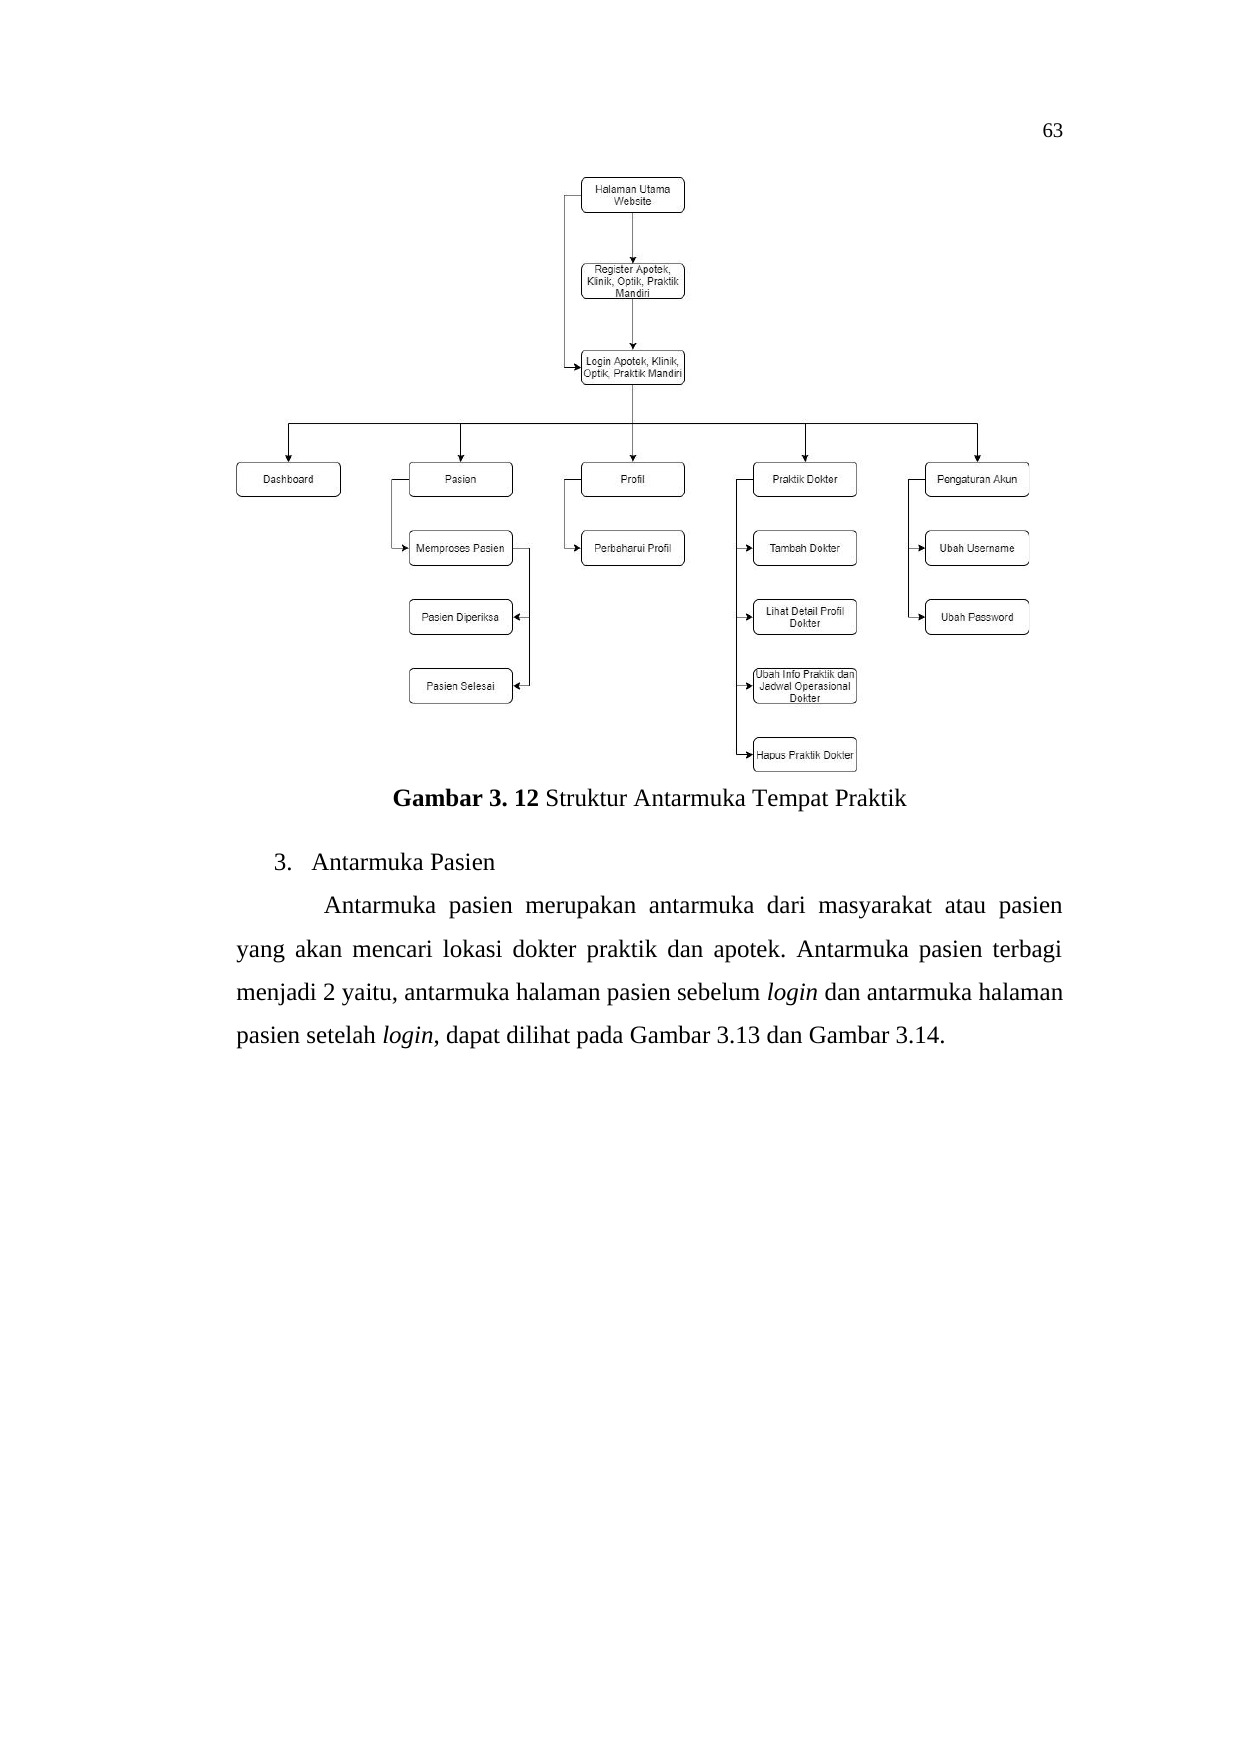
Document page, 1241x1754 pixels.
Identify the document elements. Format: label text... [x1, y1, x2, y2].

text Gambar 3. 12 Struktur Antarmuka Tempat Praktik [236, 783, 1063, 812]
picture [236, 177, 1030, 772]
list Antarmuka Pasien [274, 847, 1063, 876]
text Antarmuka pasien merupakan antarmuka dari masyarakat atau pasien yang akan mencari lokasi dokter praktik dan apotek. Antarmuka pasien terbagi menjadi 2 yaitu, antarmuka halaman pasien sebelum login dan antarmuka halaman pasien setelah login, dapat dilihat pada Gambar 3.13 dan Gambar 3.14. [236, 891, 1063, 1049]
